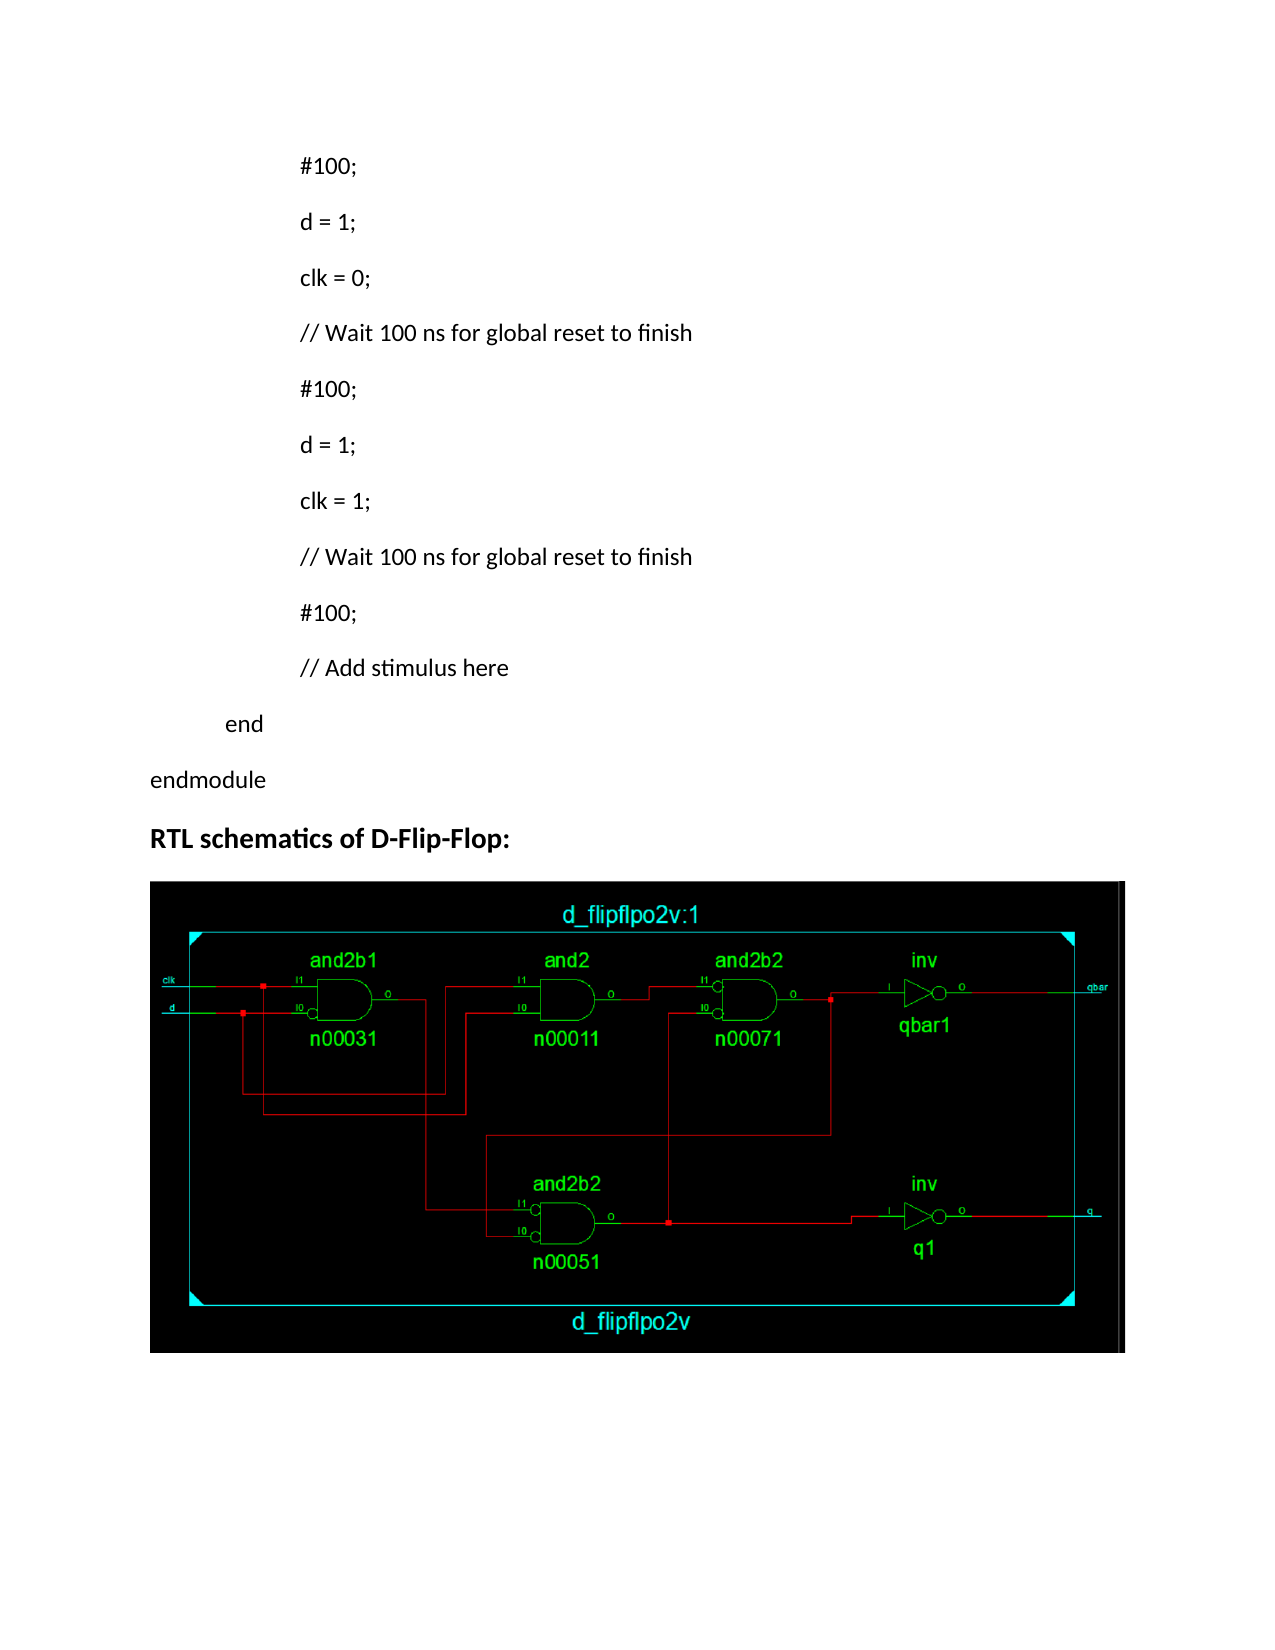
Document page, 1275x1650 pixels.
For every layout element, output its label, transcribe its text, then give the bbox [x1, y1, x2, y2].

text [150, 317, 1125, 348]
text RTL schematics of D-Flip-Flop: [150, 820, 1125, 856]
text end [150, 708, 1125, 739]
text // Add stimulus here [150, 652, 1125, 683]
text #100; [150, 373, 1125, 404]
text #100; [150, 597, 1125, 627]
text endmodule [150, 764, 1125, 795]
text clk = 0; [150, 262, 1125, 292]
text // Wait 100 ns for global reset to finish [150, 541, 1125, 571]
picture [150, 881, 1125, 1353]
text d = 1; [150, 429, 1125, 460]
text d = 1; [150, 206, 1125, 236]
text #100; [150, 150, 1125, 181]
text clk = 1; [150, 485, 1125, 516]
